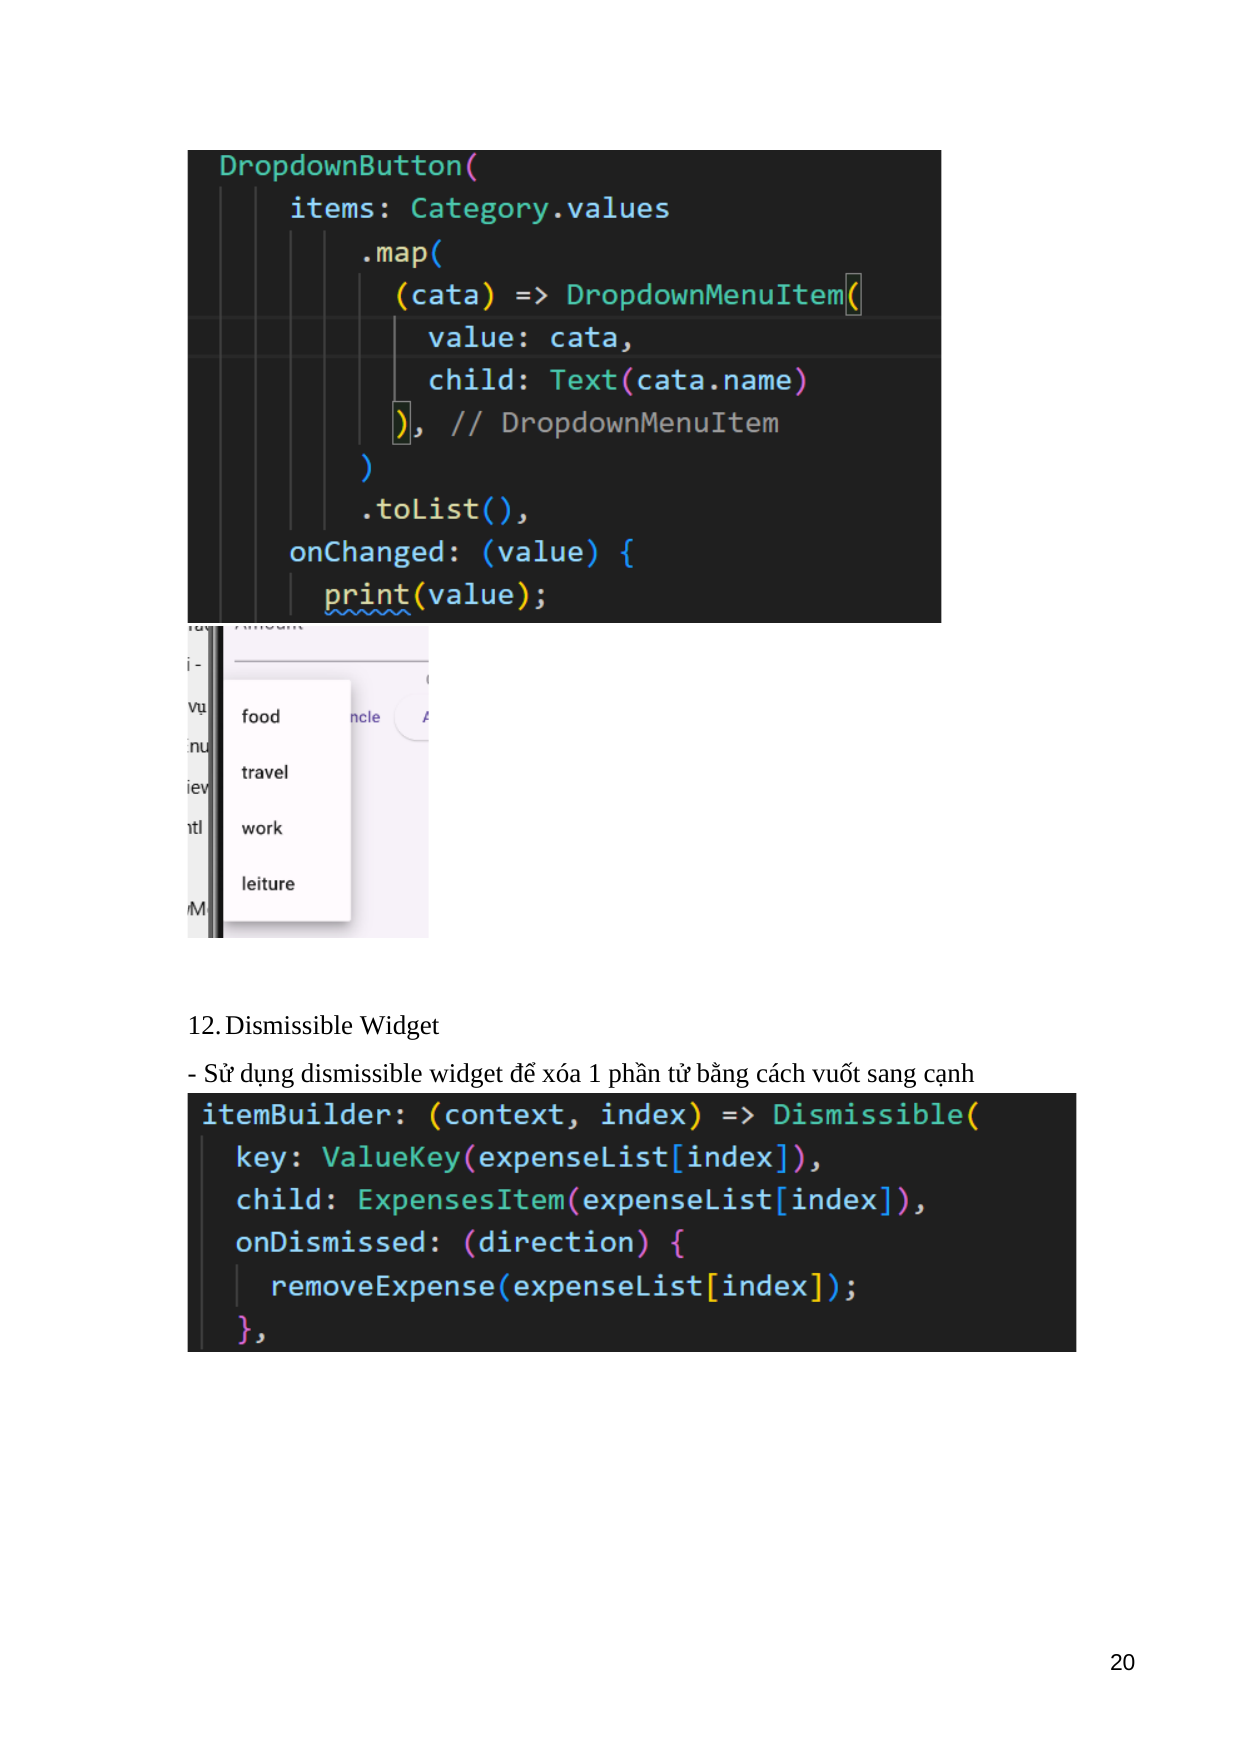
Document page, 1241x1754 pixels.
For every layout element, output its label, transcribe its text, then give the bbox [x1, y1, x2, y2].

picture [187, 626, 429, 938]
subtitle Dismissible Widget [187, 1009, 1135, 1040]
picture [187, 150, 942, 623]
list - Sử dụng dismissible widget để xóa 1 phần tử bằng cách vuốt sang cạnh [187, 1057, 1135, 1088]
picture [187, 1093, 1077, 1352]
